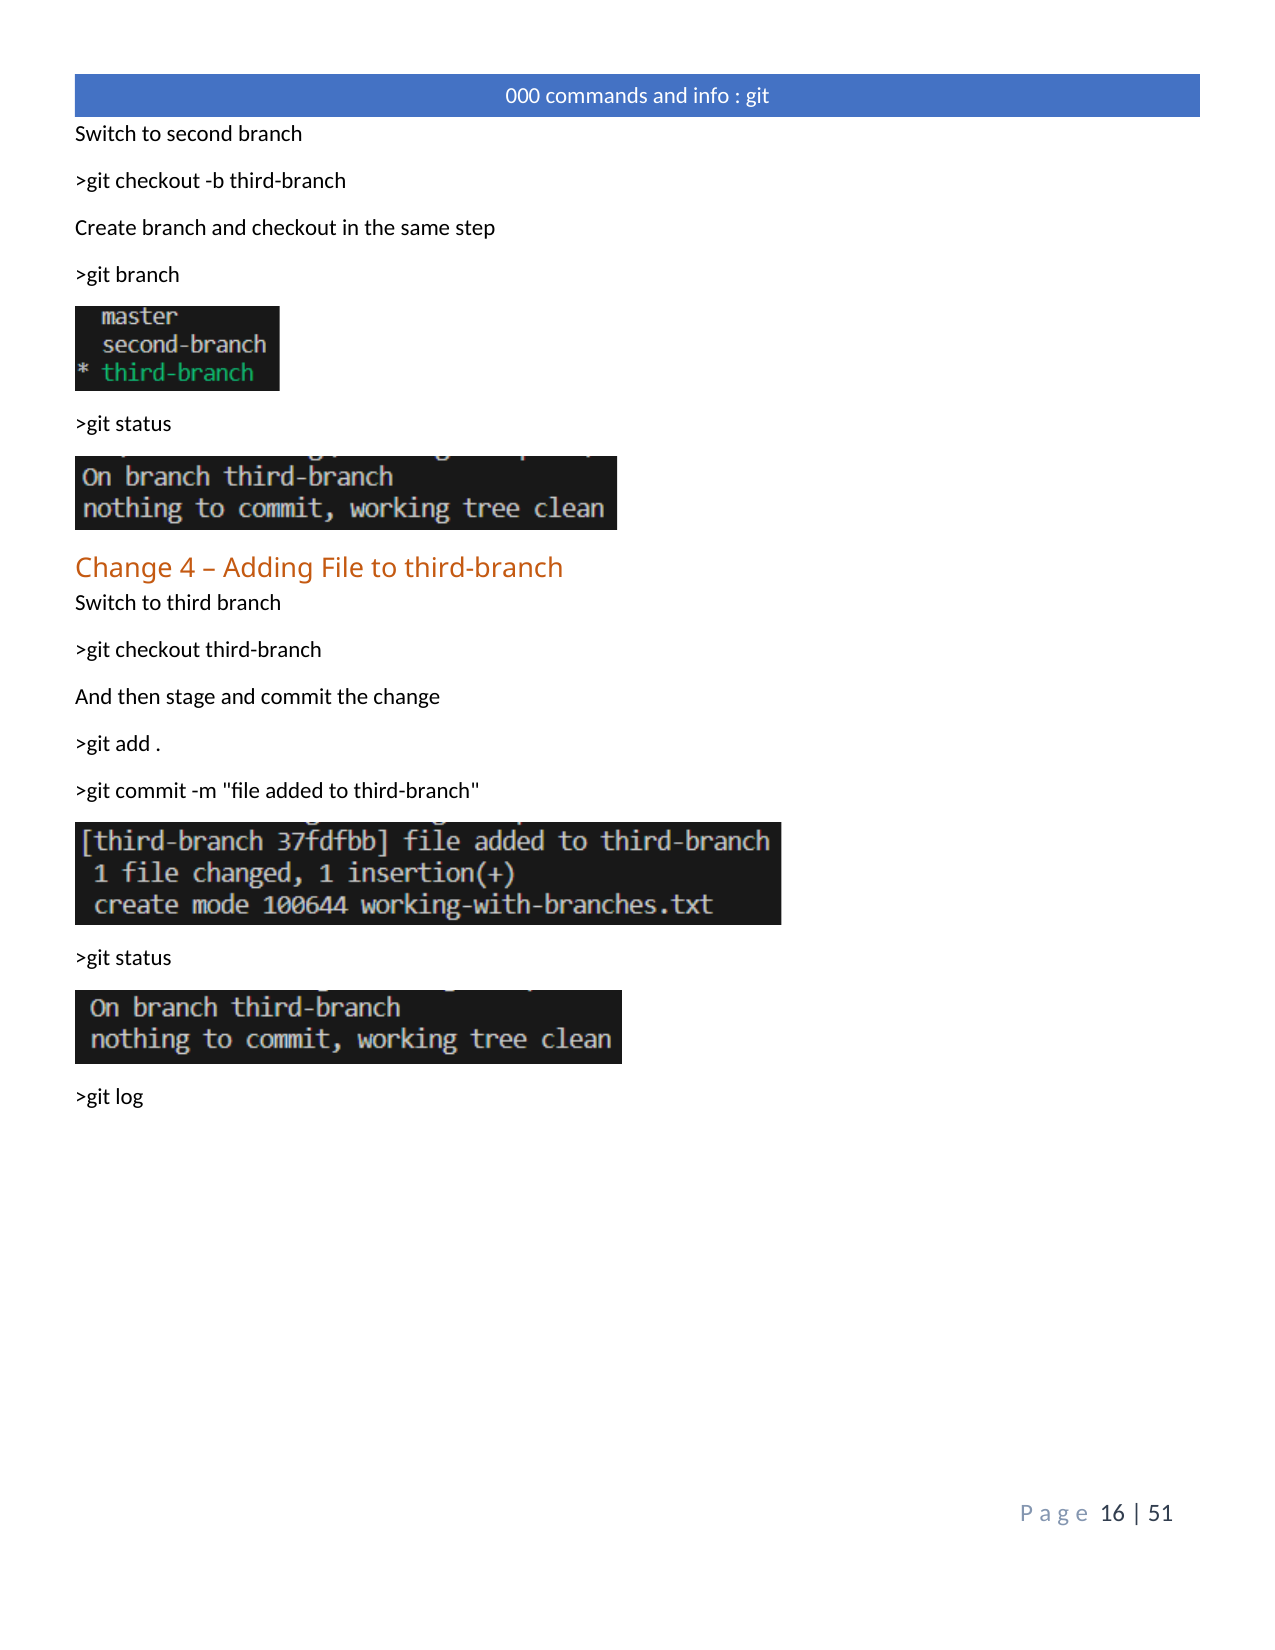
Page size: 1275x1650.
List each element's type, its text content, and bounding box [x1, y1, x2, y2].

picture [75, 990, 622, 1064]
text >git branch [75, 260, 1200, 288]
text >git status [75, 409, 1200, 438]
text And then stage and commit the change [75, 682, 1200, 710]
text Switch to third branch [75, 588, 1200, 617]
text >git checkout third-branch [75, 635, 1200, 663]
picture [75, 456, 618, 530]
text Create branch and checkout in the same step [75, 213, 1200, 241]
picture [75, 306, 280, 391]
text >git commit -m "file added to third-branch" [75, 776, 1200, 804]
text >git status [75, 943, 1200, 971]
picture [75, 822, 782, 925]
text Switch to second branch [75, 117, 1200, 147]
text >git add . [75, 729, 1200, 757]
text >git checkout -b third-branch [75, 166, 1200, 194]
text >git log [75, 1082, 1200, 1111]
subtitle Change 4 – Adding File to third-branch [75, 549, 1200, 586]
